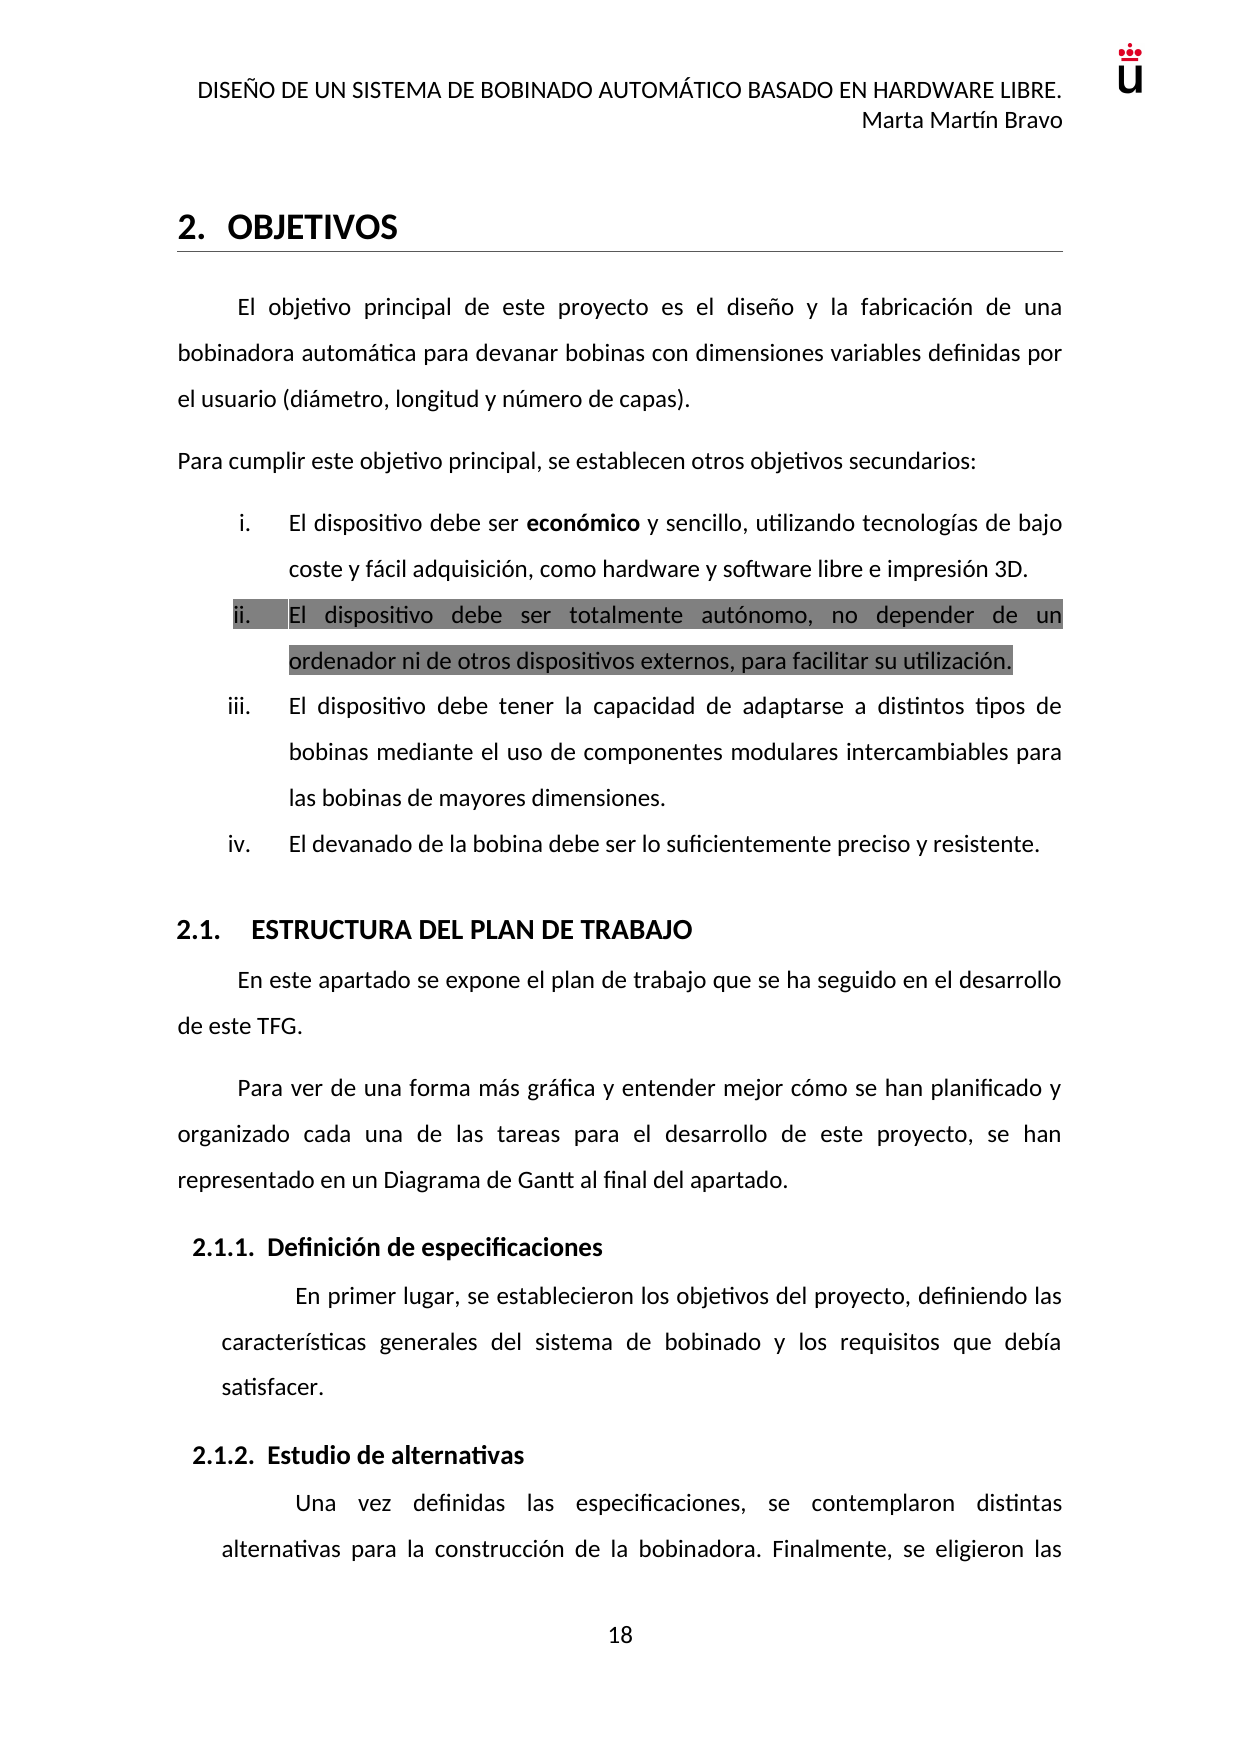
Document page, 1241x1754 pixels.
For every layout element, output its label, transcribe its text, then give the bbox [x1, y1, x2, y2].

list El devanado de la bobina debe ser lo suficientemente preciso y resistente. [251, 828, 1063, 858]
subtitle Definición de especificaciones [192, 1231, 1063, 1263]
picture [1118, 43, 1146, 95]
list El dispositivo debe ser totalmente autónomo, no depender de un ordenador ni de otros dispositivos externos, para facilitar su utilización. [251, 599, 1063, 675]
list El dispositivo debe ser económico y sencillo, utilizando tecnologías de bajo coste y fácil adquisición, como hardware y software libre e impresión 3D. [251, 508, 1063, 584]
text Para cumplir este objetivo principal, se establecen otros objetivos secundarios: [177, 445, 1063, 476]
text En primer lugar, se establecieron los objetivos del proyecto, definiendo las características generales del sistema de bobinado y los requisitos que debía satisfacer. [221, 1280, 1063, 1402]
text El objetivo principal de este proyecto es el diseño y la fabricación de una bobinadora automática para devanar bobinas con dimensiones variables definidas por el usuario (diámetro, longitud y número de capas). [177, 291, 1063, 413]
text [221, 1487, 1063, 1564]
subtitle ESTRUCTURA DEL PLAN DE TRABAJO [176, 911, 1063, 947]
subtitle OBJETIVOS [177, 203, 1063, 251]
text Para ver de una forma más gráfica y entender mejor cómo se han planificado y organizado cada una de las tareas para el desarrollo de este proyecto, se han representado en un Diagrama de Gantt al final del apartado. [177, 1072, 1063, 1194]
list El dispositivo debe tener la capacidad de adaptarse a distintos tipos de bobinas mediante el uso de componentes modulares intercambiables para las bobinas de mayores dimensiones. [251, 691, 1063, 812]
text En este apartado se expone el plan de trabajo que se ha seguido en el desarrollo de este TFG. [177, 964, 1063, 1041]
subtitle Estudio de alternativas [192, 1438, 1063, 1471]
